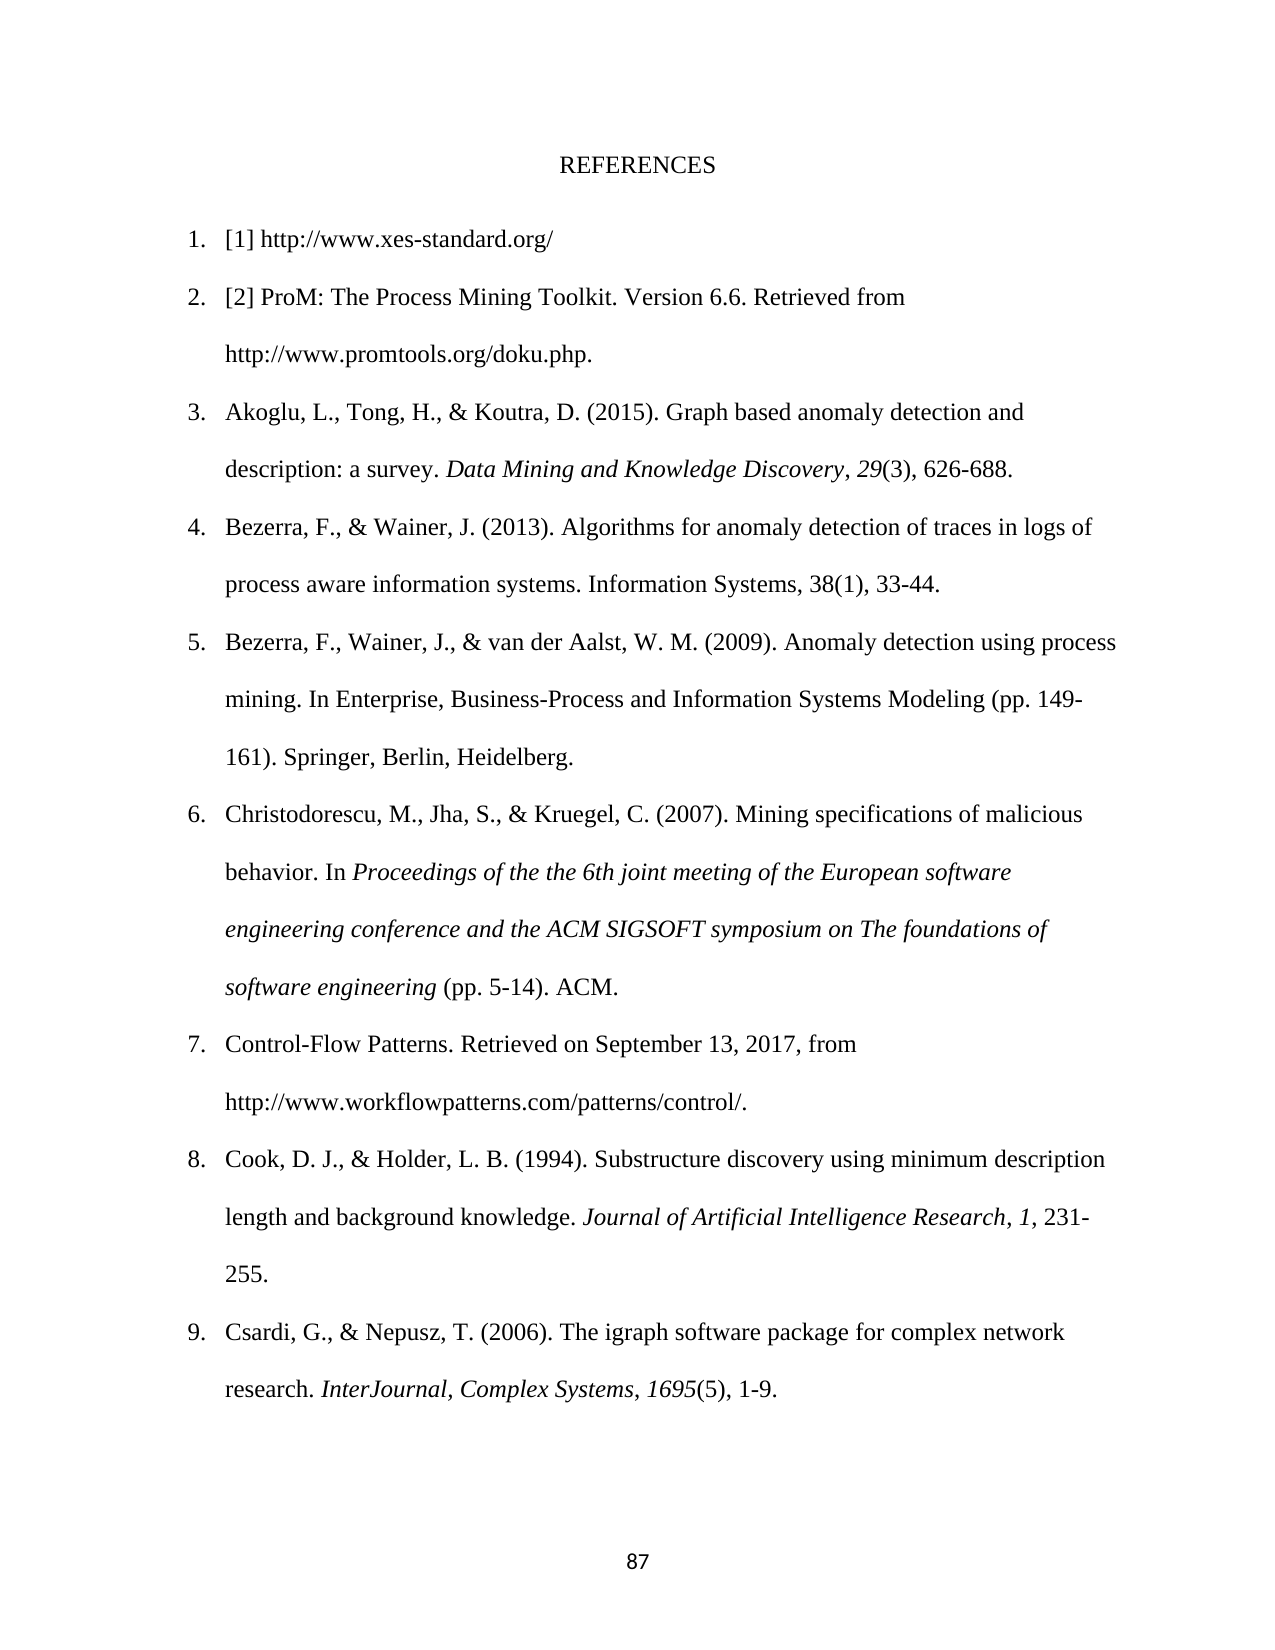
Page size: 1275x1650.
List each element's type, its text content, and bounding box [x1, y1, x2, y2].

list Christodorescu, M., Jha, S., & Kruegel, C. (2007). Mining specifications of malicious behavior. In Proceedings of the the 6th joint meeting of the European software engineering conference and the ACM SIGSOFT symposium on The foundations of software engineering (pp. 5-14). ACM. [187, 799, 1125, 1000]
list Cook, D. J., & Holder, L. B. (1994). Substructure discovery using minimum description length and background knowledge. Journal of Artificial Intelligence Research, 1, 231-255. [187, 1144, 1125, 1288]
list Bezerra, F., & Wainer, J. (2013). Algorithms for anomaly detection of traces in logs of process aware information systems. Information Systems, 38(1), 33-44. [187, 512, 1125, 598]
list Csardi, G., & Nepusz, T. (2006). The igraph software package for complex network research. InterJournal, Complex Systems, 1695(5), 1-9. [187, 1317, 1125, 1403]
list Bezerra, F., Wainer, J., & van der Aalst, W. M. (2009). Anomaly detection using process mining. In Enterprise, Business-Process and Information Systems Modeling (pp. 149-161). Springer, Berlin, Heidelberg. [187, 627, 1125, 770]
subtitle REFERENCES [150, 150, 1125, 179]
list [2] ProM: The Process Mining Toolkit. Version 6.6. Retrieved from http://www.promtools.org/doku.php. [187, 282, 1125, 368]
list [1] http://www.xes-standard.org/ [187, 224, 1125, 253]
list Control-Flow Patterns. Retrieved on September 13, 2017, from http://www.workflowpatterns.com/patterns/control/. [187, 1029, 1125, 1115]
list Akoglu, L., Tong, H., & Koutra, D. (2015). Graph based anomaly detection and description: a survey. Data Mining and Knowledge Discovery, 29(3), 626-688. [187, 397, 1125, 483]
